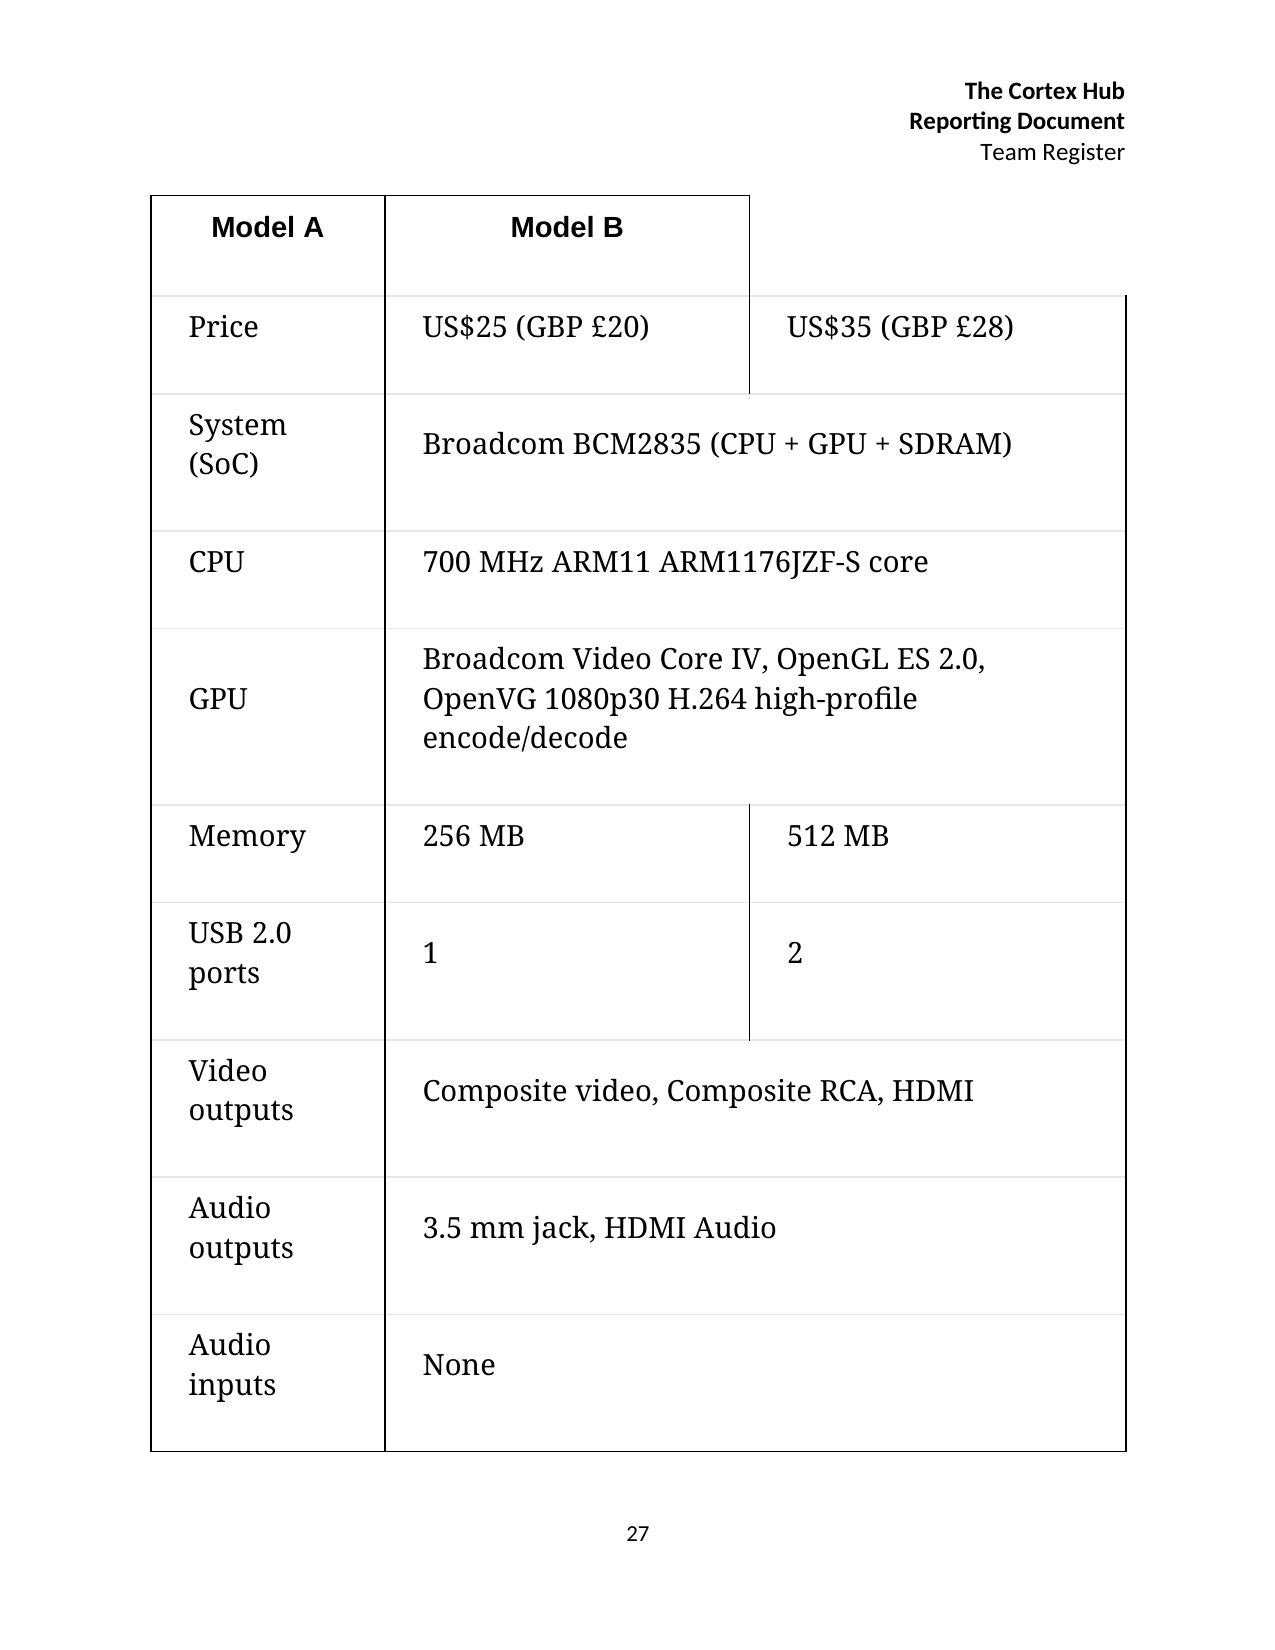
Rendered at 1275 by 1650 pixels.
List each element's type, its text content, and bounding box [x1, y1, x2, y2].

table_cell Broadcom BCM2835 (CPU + GPU + SDRAM) [386, 395, 1125, 530]
table_header Model A [152, 196, 384, 295]
table_cell 512 MB [750, 806, 1125, 902]
table_cell Composite video, Composite RCA, HDMI [386, 1041, 1125, 1176]
table_cell USB 2.0 ports [152, 903, 384, 1039]
table_cell CPU [152, 532, 384, 627]
table_cell System (SoC) [152, 395, 384, 530]
table_cell 700 MHz ARM11 ARM1176JZF-S core [386, 532, 1125, 627]
table_cell 2 [750, 903, 1125, 1039]
table_cell Broadcom Video Core IV, OpenGL ES 2.0, OpenVG 1080p30 H.264 high-profile encode/decode [386, 629, 1125, 804]
table_cell GPU [152, 629, 384, 804]
table_cell Audio outputs [152, 1178, 384, 1313]
table_cell Price [152, 297, 384, 393]
table_cell Audio inputs [152, 1315, 384, 1451]
table_header Model B [386, 196, 749, 295]
table_cell None [386, 1315, 1125, 1451]
table_cell 3.5 mm jack, HDMI Audio [386, 1178, 1125, 1313]
table_cell Memory [152, 806, 384, 902]
table_cell US$25 (GBP £20) [386, 297, 749, 393]
table_cell 256 MB [386, 806, 749, 902]
table_cell 1 [386, 903, 749, 1039]
table_cell US$35 (GBP £28) [750, 297, 1125, 393]
table_cell Video outputs [152, 1041, 384, 1176]
